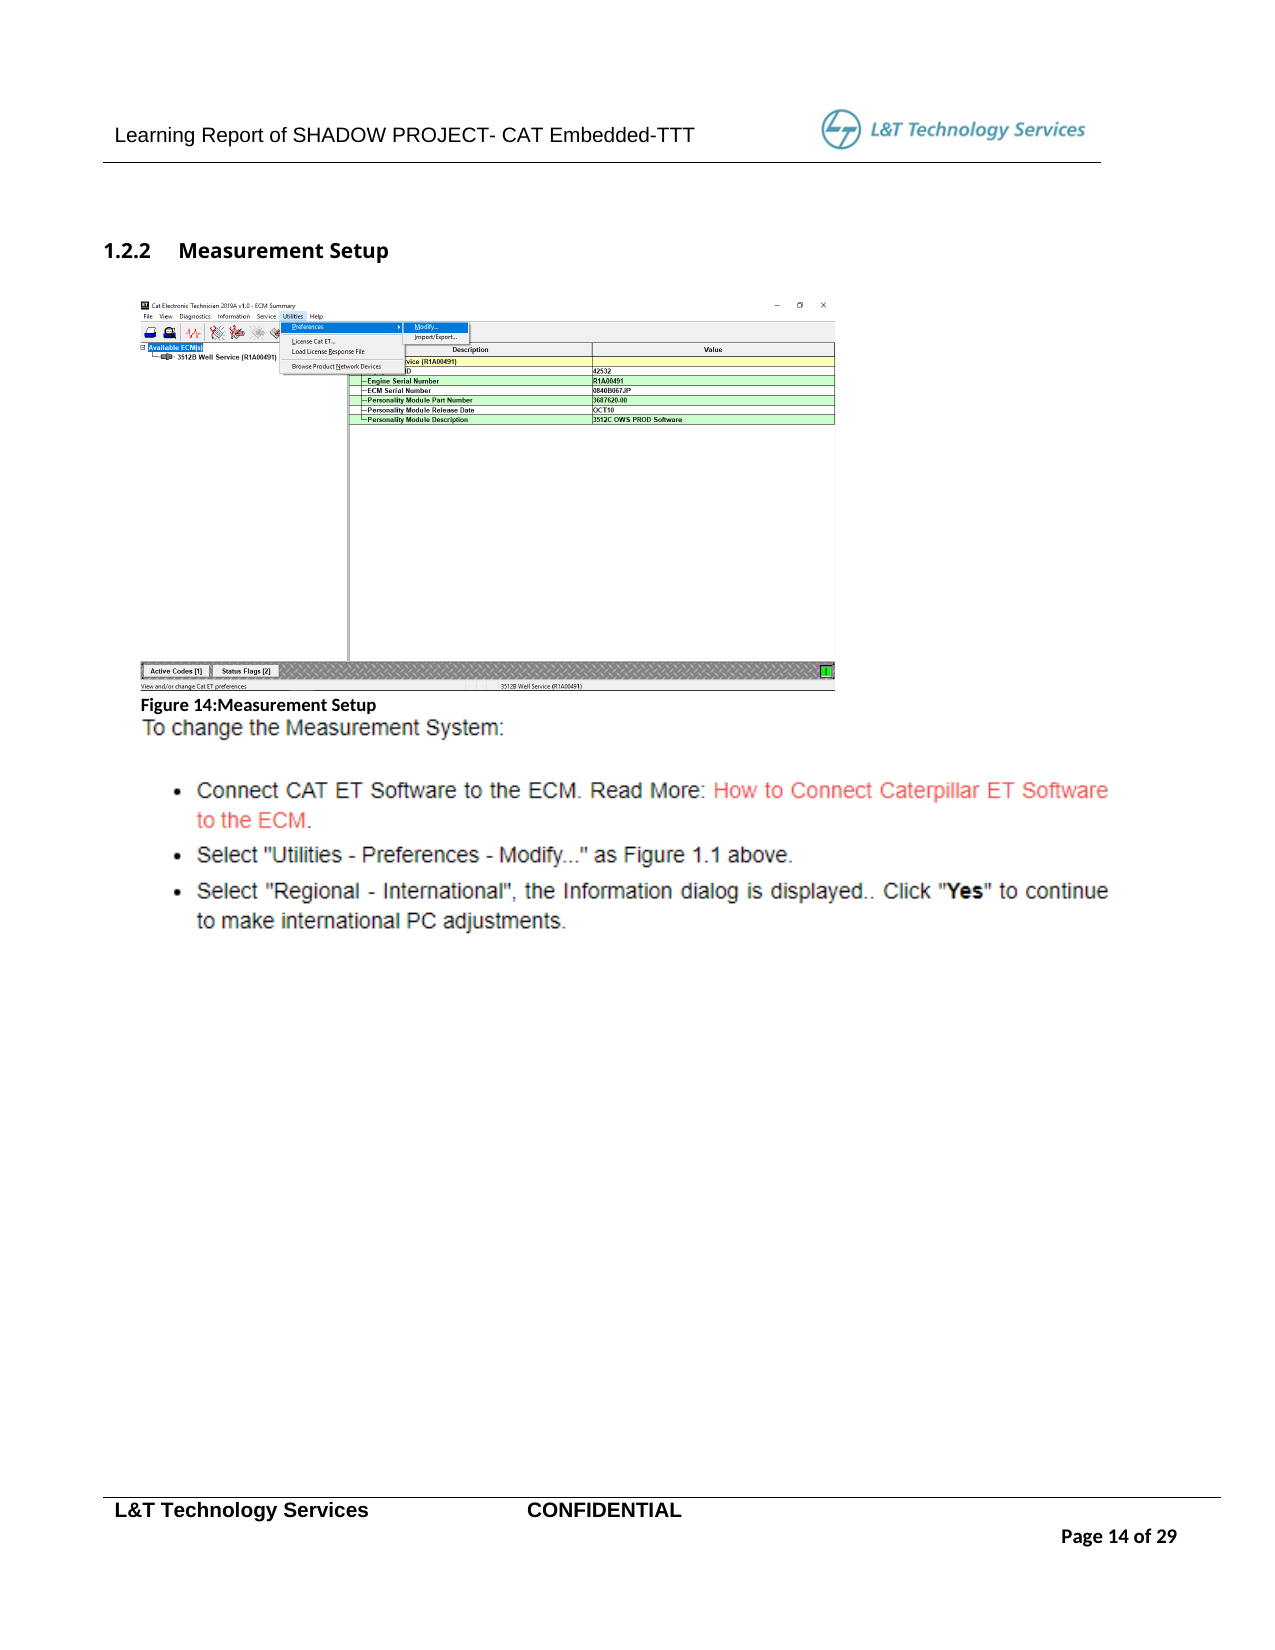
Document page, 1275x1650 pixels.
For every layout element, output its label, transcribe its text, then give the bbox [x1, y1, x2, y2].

picture [140, 716, 1186, 968]
subtitle Measurement Setup [103, 236, 1162, 264]
text Figure 14:Measurement Setup [103, 693, 1162, 716]
picture [140, 300, 836, 693]
